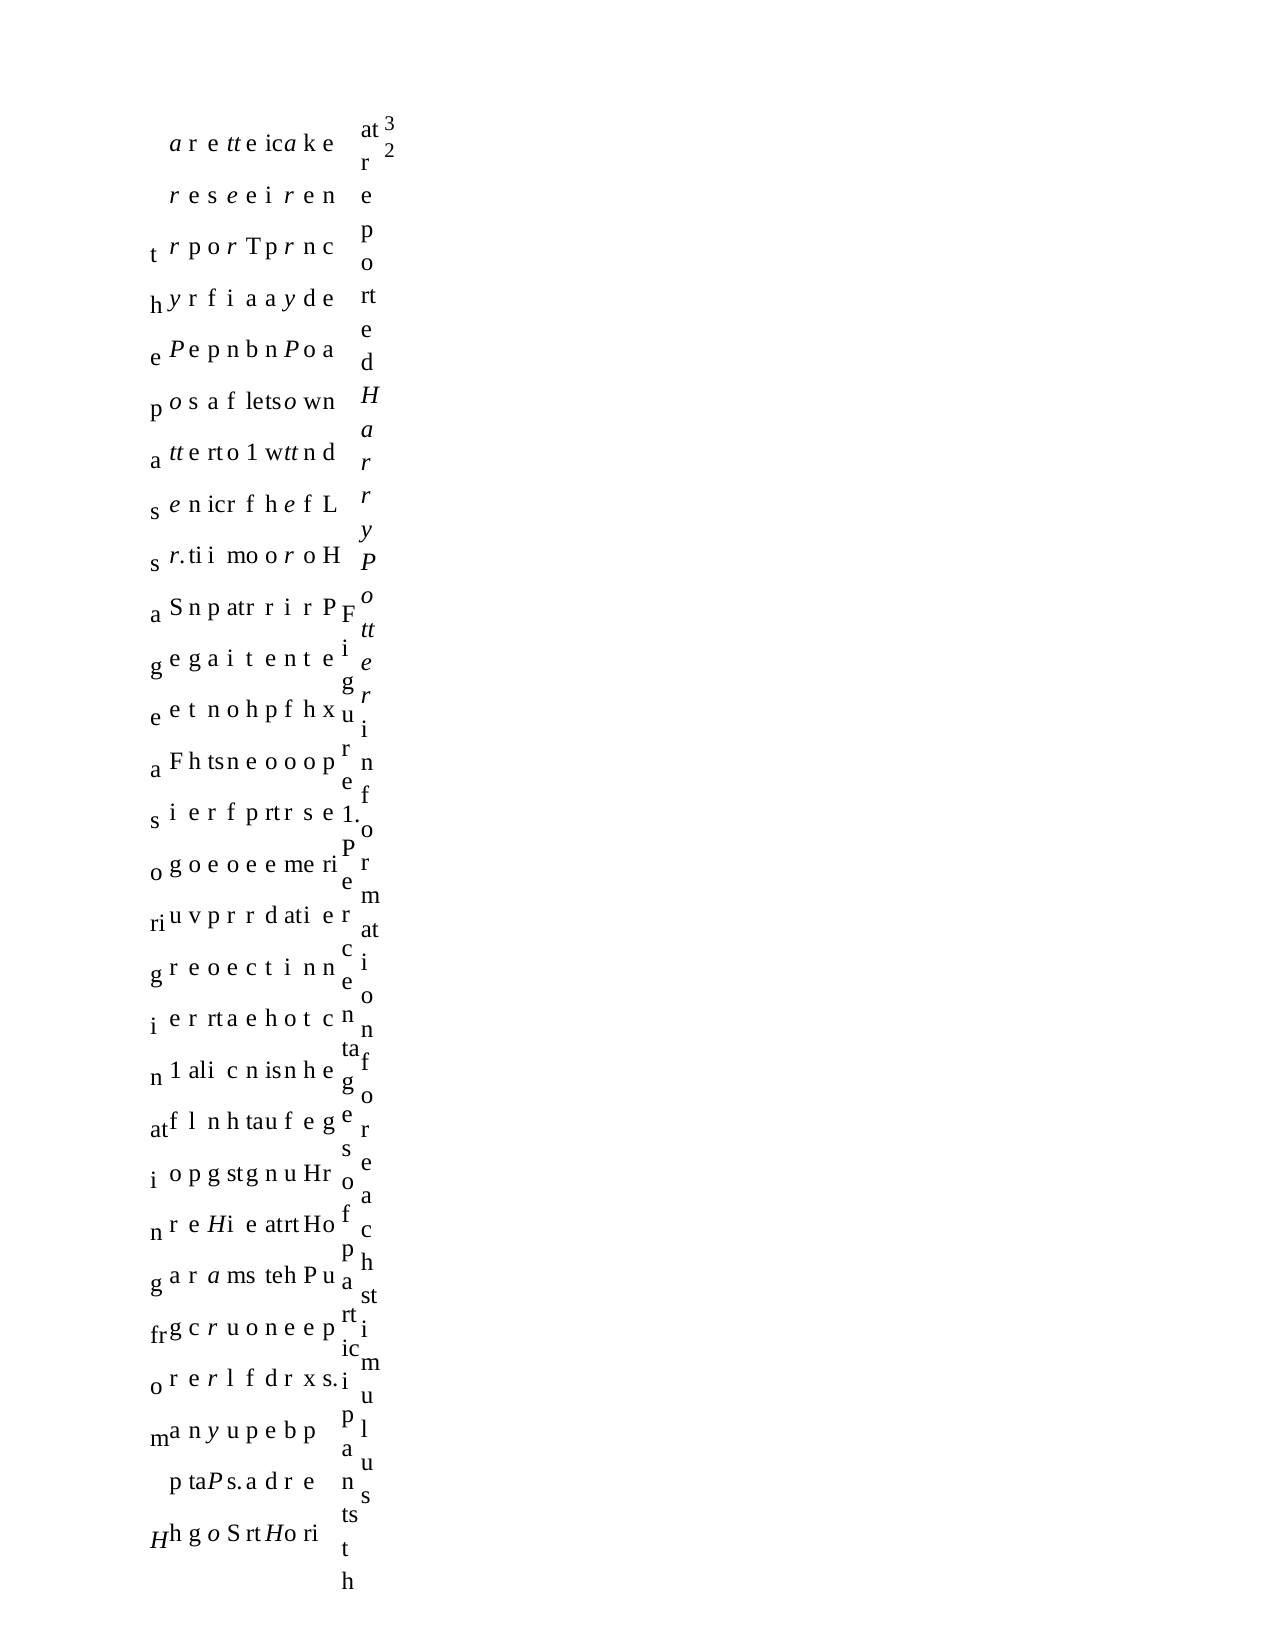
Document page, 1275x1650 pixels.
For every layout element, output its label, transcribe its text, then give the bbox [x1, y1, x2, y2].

text 32 [380, 111, 399, 162]
text the passage as originating from Harry Potter. See Figure 1 for a graph representing the overall percentages of participants reporting Harry Potter information for each stimulus. See Table 1 for the percentages of participants who reported this unattended Harry Potter information further broken down for those in the HHP experience and LHP experience groups. [150, 111, 341, 1559]
text Figure 1. Percentages of participants that reported Harry Potter information for each stimulus [341, 111, 380, 1596]
